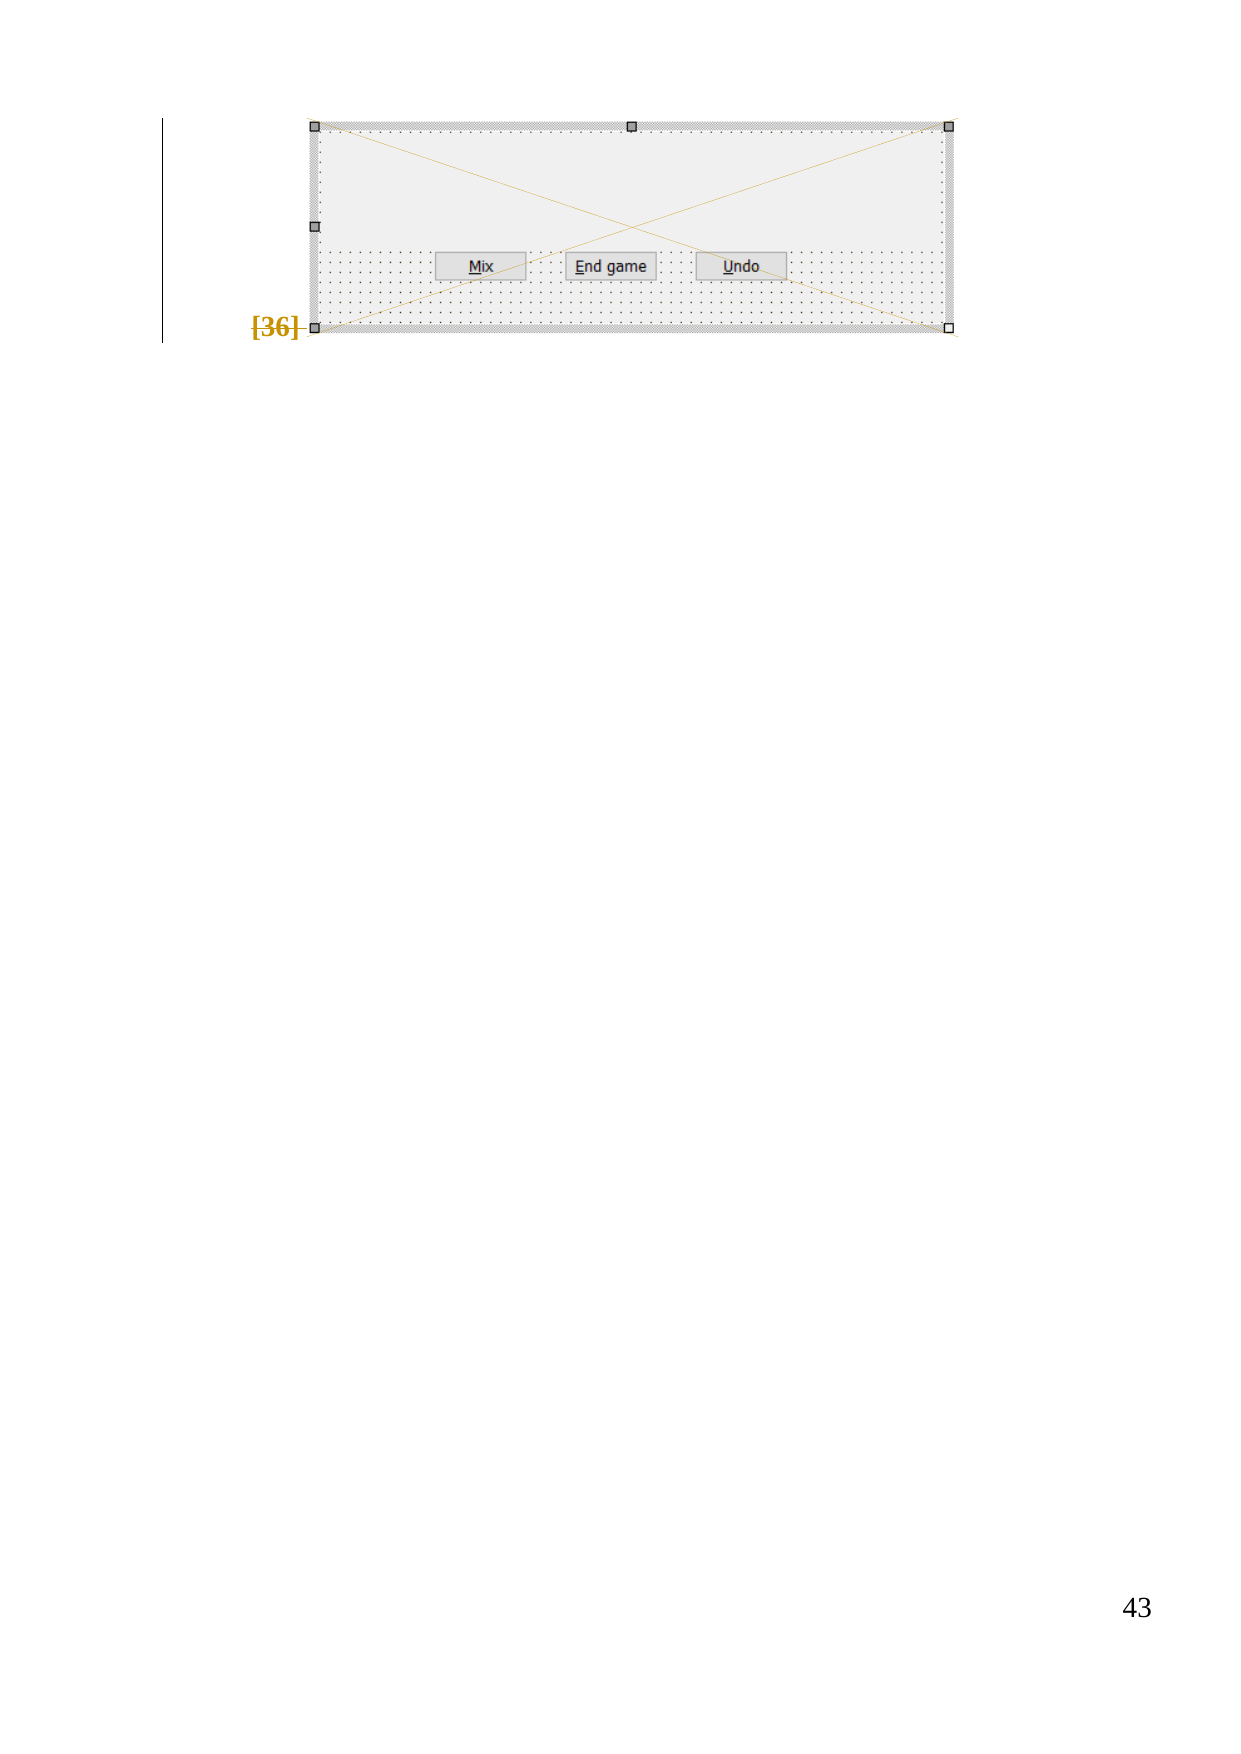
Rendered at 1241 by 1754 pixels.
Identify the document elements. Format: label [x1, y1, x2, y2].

picture [310, 228, 955, 337]
picture [635, 119, 959, 336]
picture [310, 118, 955, 227]
picture [306, 119, 630, 336]
